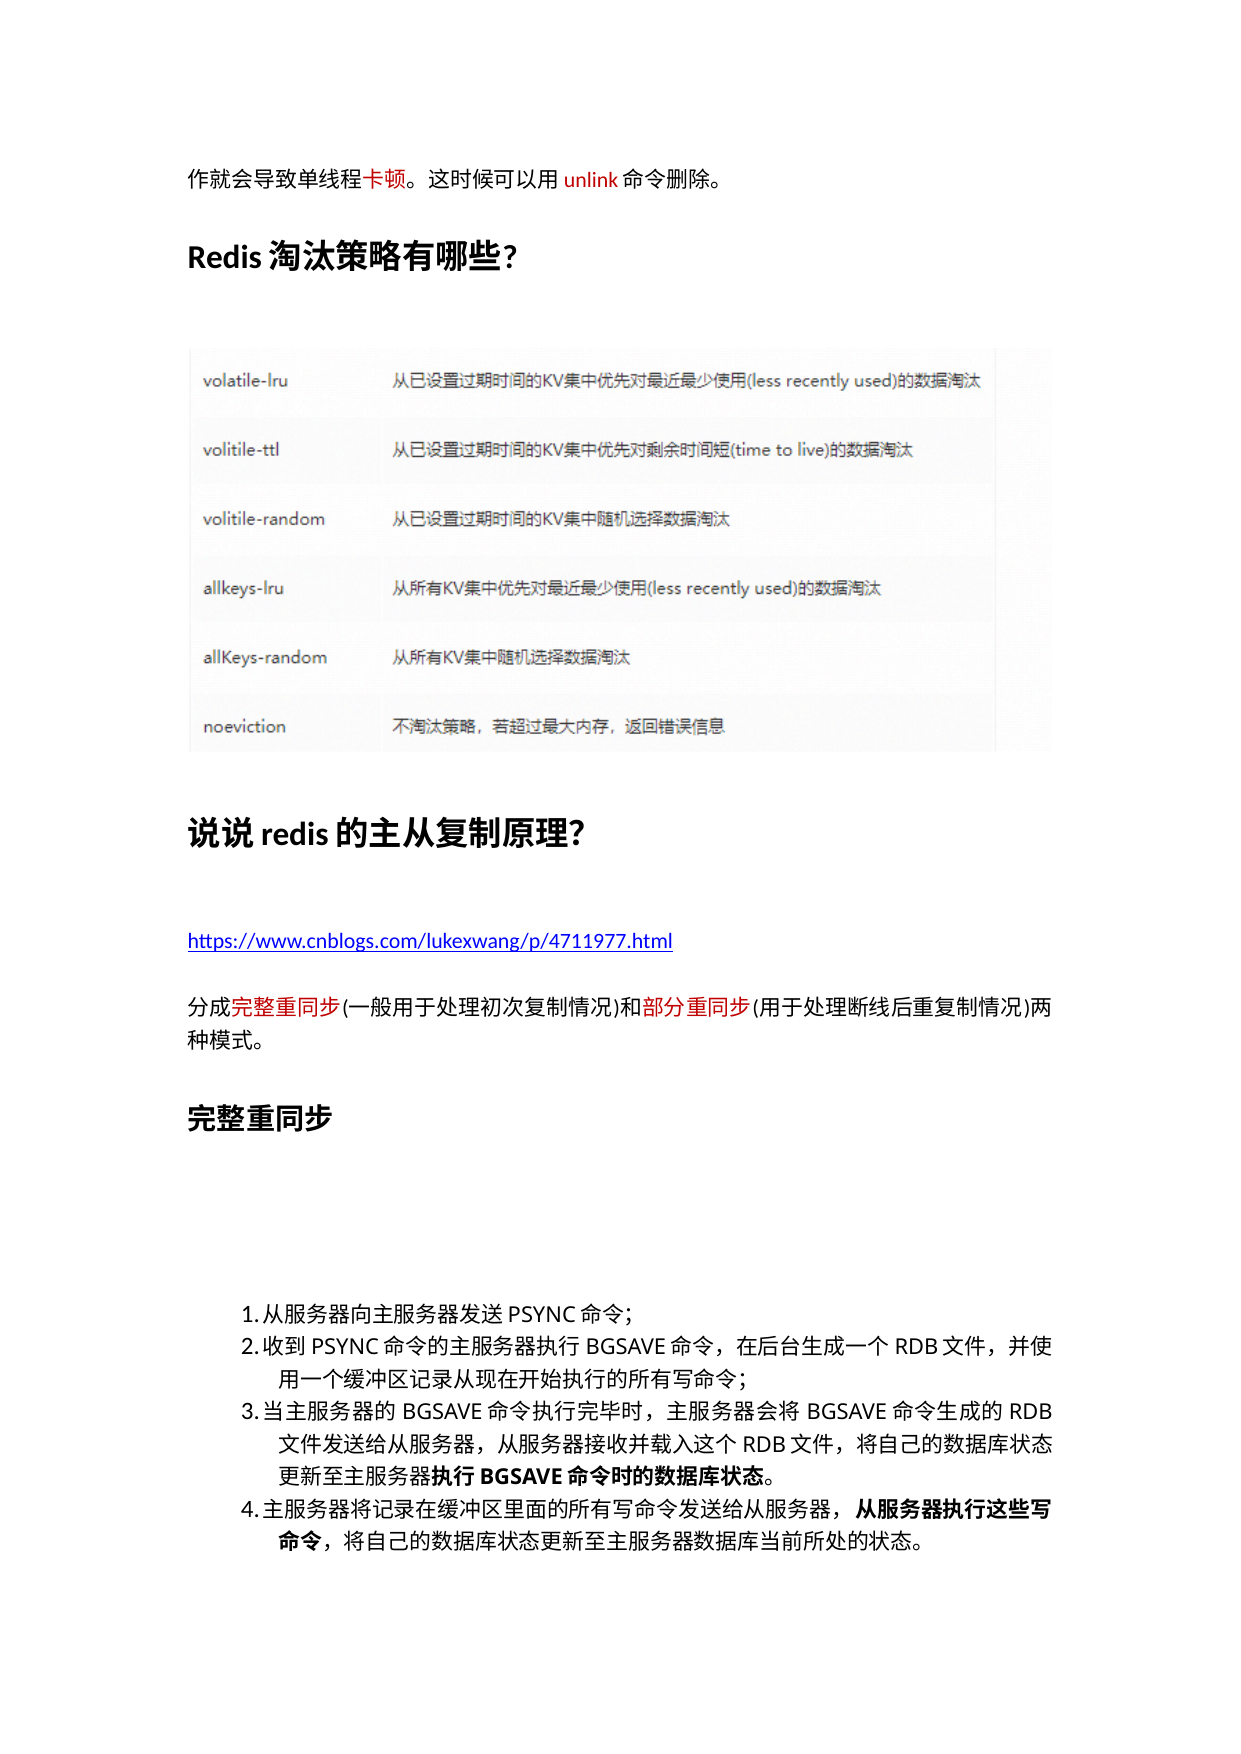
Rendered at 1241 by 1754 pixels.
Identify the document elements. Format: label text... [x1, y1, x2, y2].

subtitle 说说redis的主从复制原理？ [187, 798, 1053, 863]
list 收到PSYNC命令的主服务器执行BGSAVE命令，在后台生成一个RDB文件，并使用一个缓冲区记录从现在开始执行的所有写命令； [241, 1329, 1053, 1394]
list 从服务器向主服务器发送PSYNC命令； [241, 1296, 1053, 1329]
text 分成完整重同步(一般用于处理初次复制情况)和部分重同步(用于处理断线后重复制情况)两种模式。 [187, 990, 1053, 1055]
picture [187, 348, 1053, 752]
list 当主服务器的BGSAVE命令执行完毕时，主服务器会将BGSAVE命令生成的RDB文件发送给从服务器，从服务器接收并载入这个RDB文件，将自己的数据库状态更新至主服务器执行BGSAVE命令时的数据库状态。 [241, 1394, 1053, 1491]
text https://www.cnblogs.com/lukexwang/p/4711977.html [187, 925, 1053, 957]
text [187, 162, 1053, 194]
list 主服务器将记录在缓冲区里面的所有写命令发送给从服务器，从服务器执行这些写命令，将自己的数据库状态更新至主服务器数据库当前所处的状态。 [241, 1491, 1053, 1556]
subtitle Redis淘汰策略有哪些? [187, 222, 1053, 287]
subtitle 完整重同步 [187, 1084, 1053, 1149]
